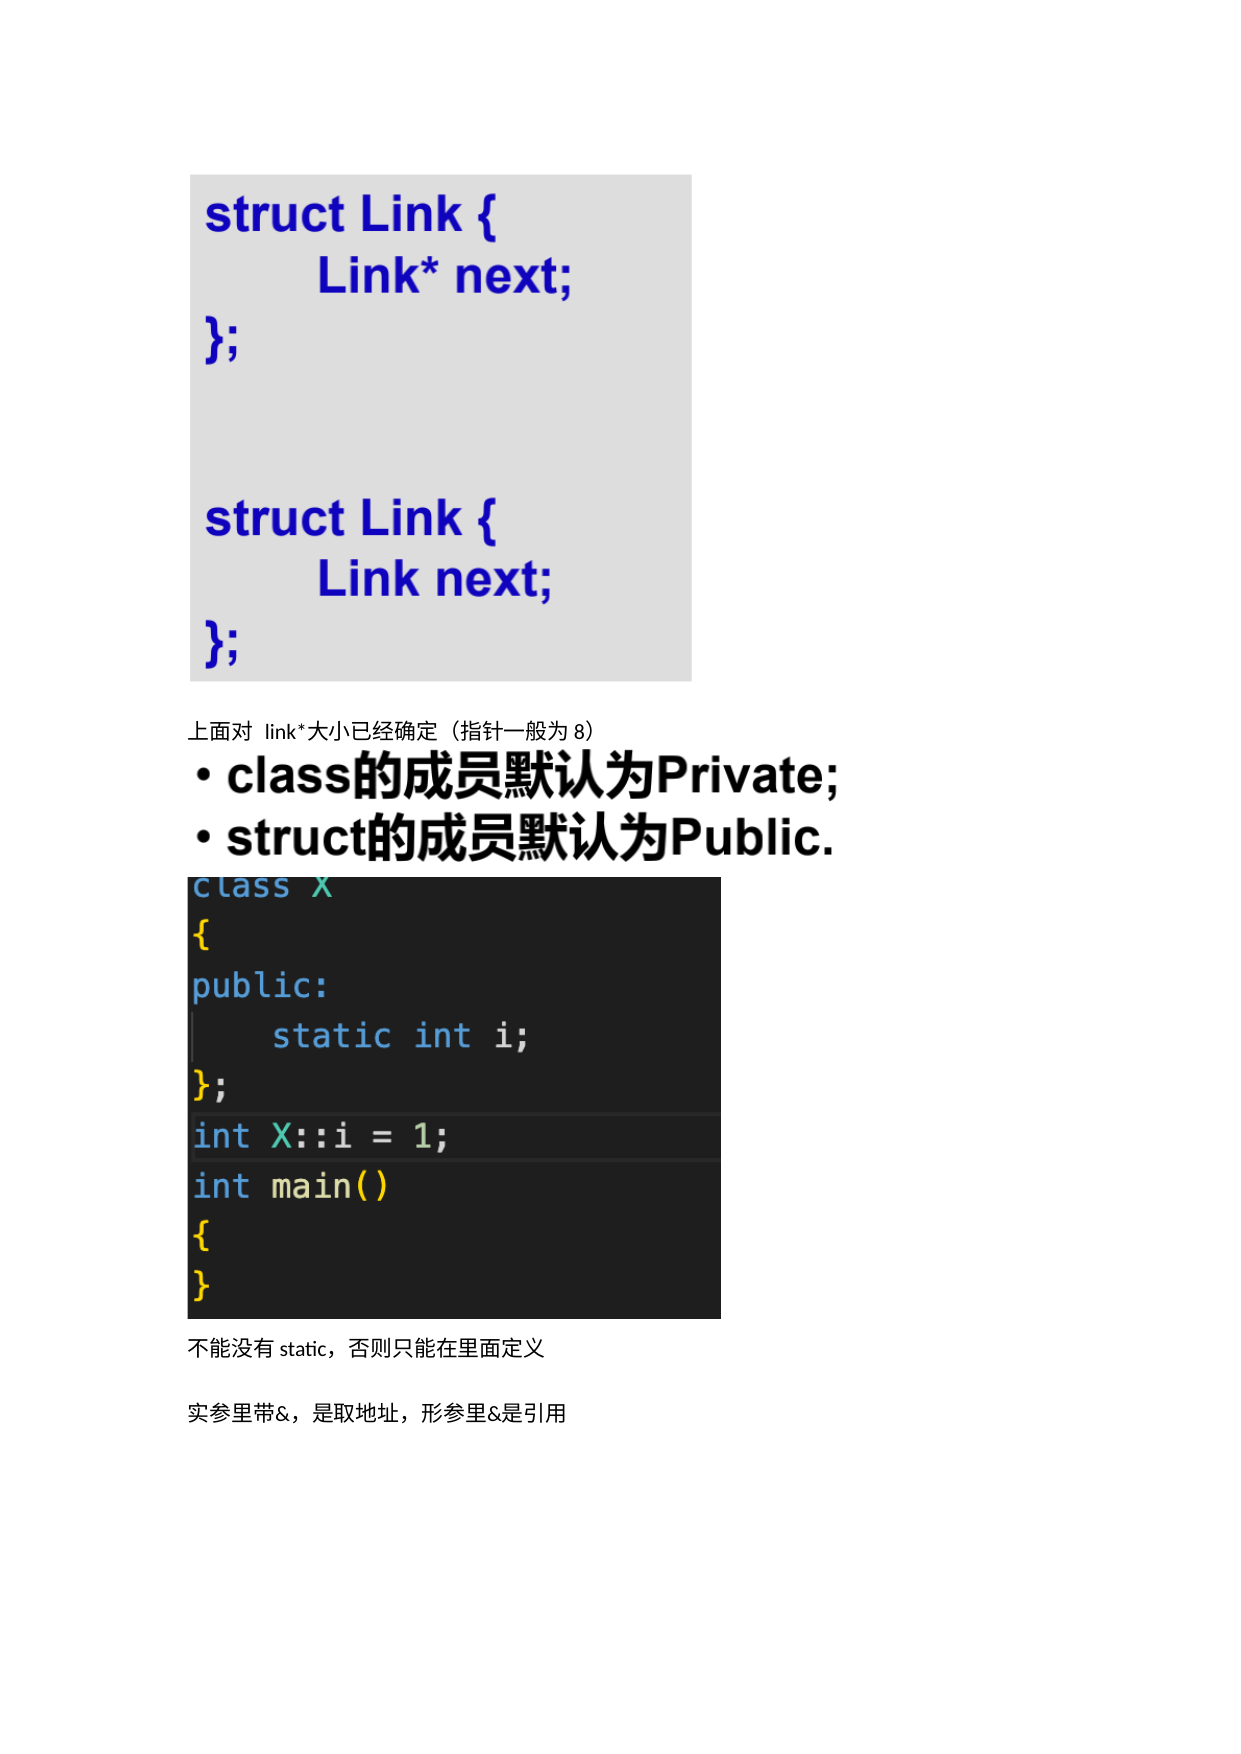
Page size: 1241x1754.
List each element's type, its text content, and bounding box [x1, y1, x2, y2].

picture [187, 877, 721, 1319]
text 不能没有static，否则只能在里面定义 [187, 1332, 1053, 1364]
text 实参里带&，是取地址，形参里&是引用 [187, 1397, 1053, 1429]
picture [187, 747, 846, 862]
text 上面对 link*大小已经确定（指针一般为8） [187, 714, 1053, 747]
picture [187, 162, 698, 694]
